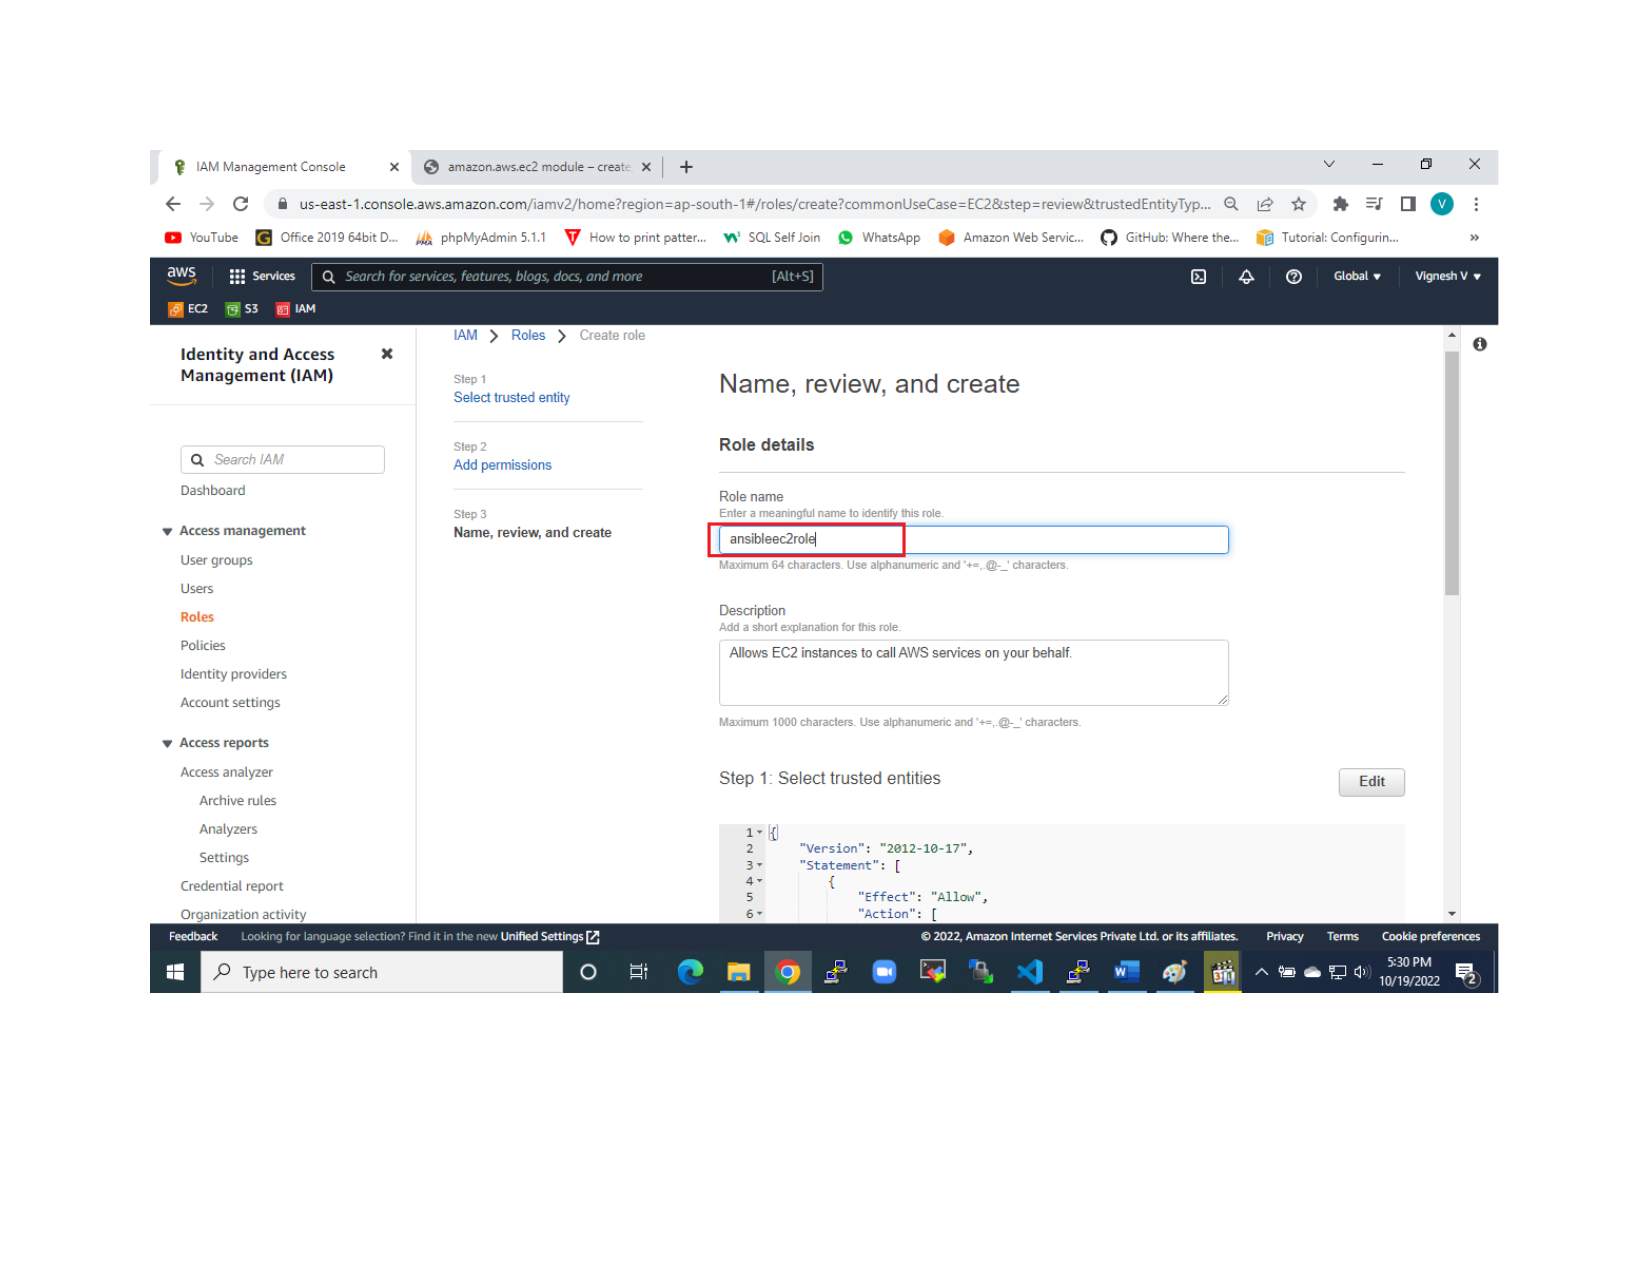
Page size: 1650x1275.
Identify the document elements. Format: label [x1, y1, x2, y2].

picture [150, 150, 1499, 993]
